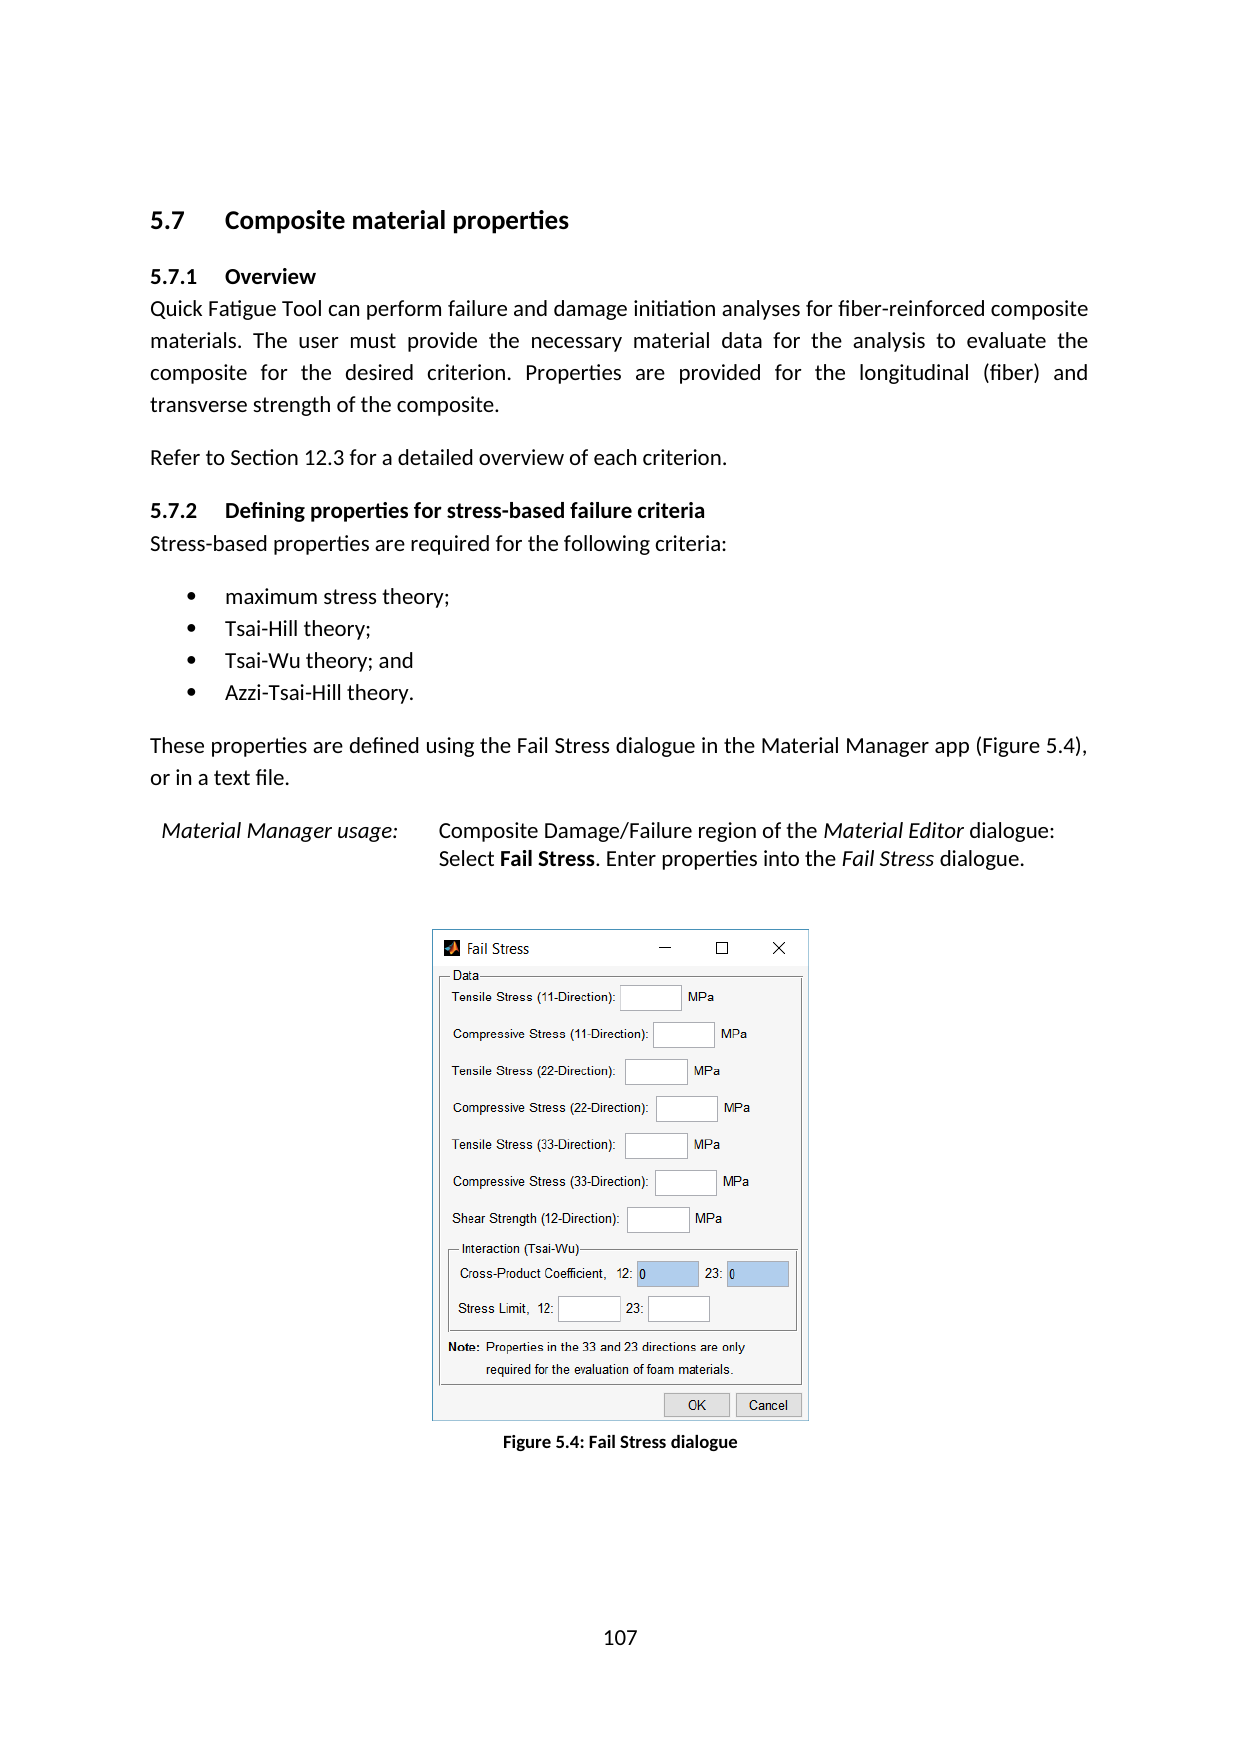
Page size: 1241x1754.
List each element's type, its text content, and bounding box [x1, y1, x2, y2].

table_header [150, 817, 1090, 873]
list maximum stress theory; [187, 582, 1090, 610]
text Refer to Section 12.3 for a detailed overview of each criterion. [150, 443, 1090, 472]
subtitle 5.7.1 Overview [150, 262, 1090, 290]
text Stress-based properties are required for the following criteria: [150, 529, 1090, 557]
text These properties are defined using the Fail Stress dialogue in the Material Manager app (Figure 5.4), or in a text file. [150, 731, 1090, 792]
text Quick Fatigue Tool can perform failure and damage initiation analyses for fiber-reinforced composite materials. The user must provide the necessary material data for the analysis to evaluate the composite for the desired criterion. Properties are provided for the longitudinal (fiber) and transverse strength of the composite. [150, 294, 1090, 418]
picture [432, 929, 809, 1421]
list Tsai-Wu theory; and [187, 646, 1090, 674]
subtitle 5.7.2 Defining properties for stress-based failure criteria [150, 497, 1090, 524]
list Tsai-Hill theory; [187, 614, 1090, 642]
list Azzi-Tsai-Hill theory. [187, 678, 1090, 706]
subtitle 5.7 Composite material properties [150, 203, 1090, 236]
